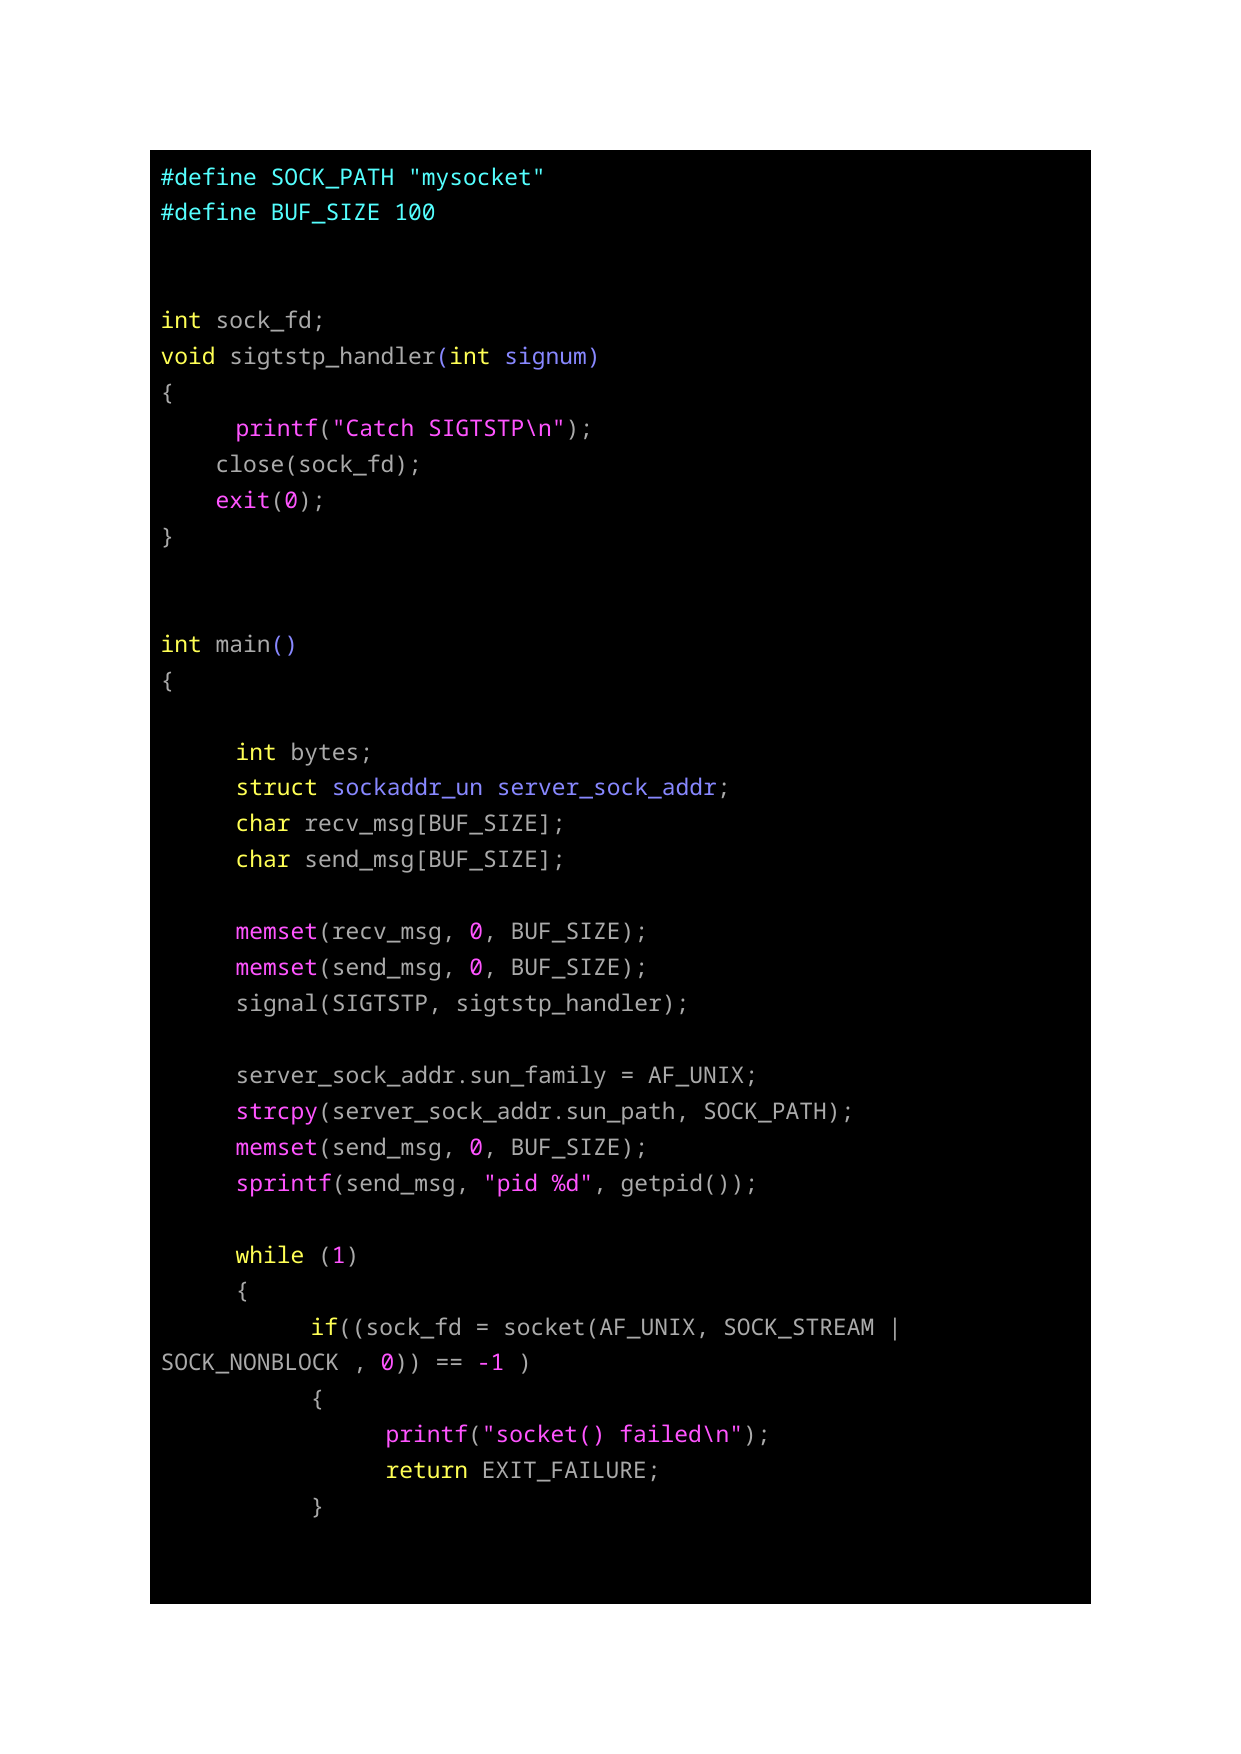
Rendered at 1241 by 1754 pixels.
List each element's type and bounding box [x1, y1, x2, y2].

table_header [150, 150, 1091, 1604]
